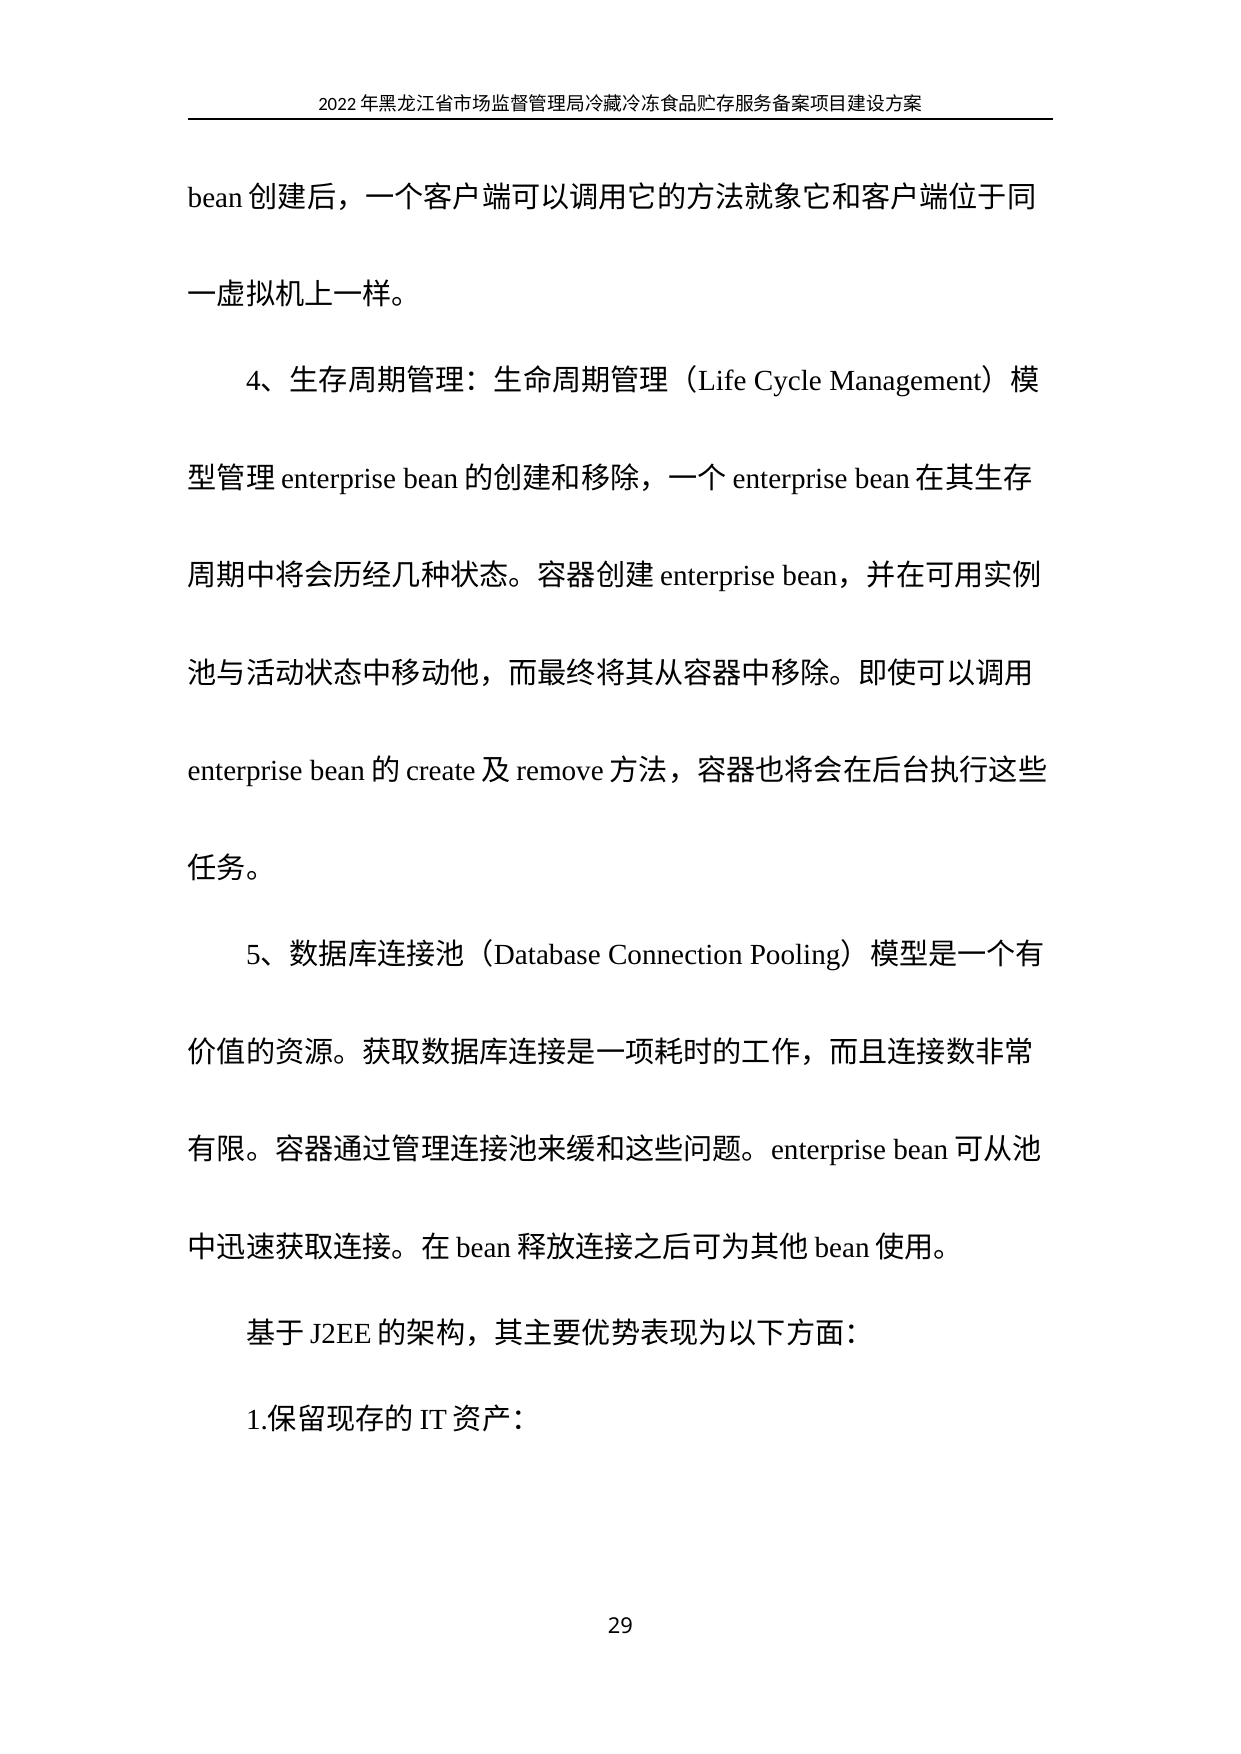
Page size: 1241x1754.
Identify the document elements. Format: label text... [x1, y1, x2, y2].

text 基于J2EE的架构，其主要优势表现为以下方面： [187, 1298, 1053, 1363]
text 5、数据库连接池（Database Connection Pooling）模型是一个有价值的资源。获取数据库连接是一项耗时的工作，而且连接数非常有限。容器通过管理连接池来缓和这些问题。enterprise bean可从池中迅速获取连接。在bean释放连接之后可为其他bean使用。 [187, 919, 1053, 1277]
text 4、生存周期管理：生命周期管理（Life Cycle Management）模型管理enterprise bean的创建和移除，一个enterprise bean在其生存周期中将会历经几种状态。容器创建enterprise bean，并在可用实例池与活动状态中移动他，而最终将其从容器中移除。即使可以调用enterprise bean的create及remove方法，容器也将会在后台执行这些任务。 [187, 346, 1053, 898]
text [187, 162, 1053, 324]
text 1.保留现存的IT资产： [187, 1384, 1053, 1449]
